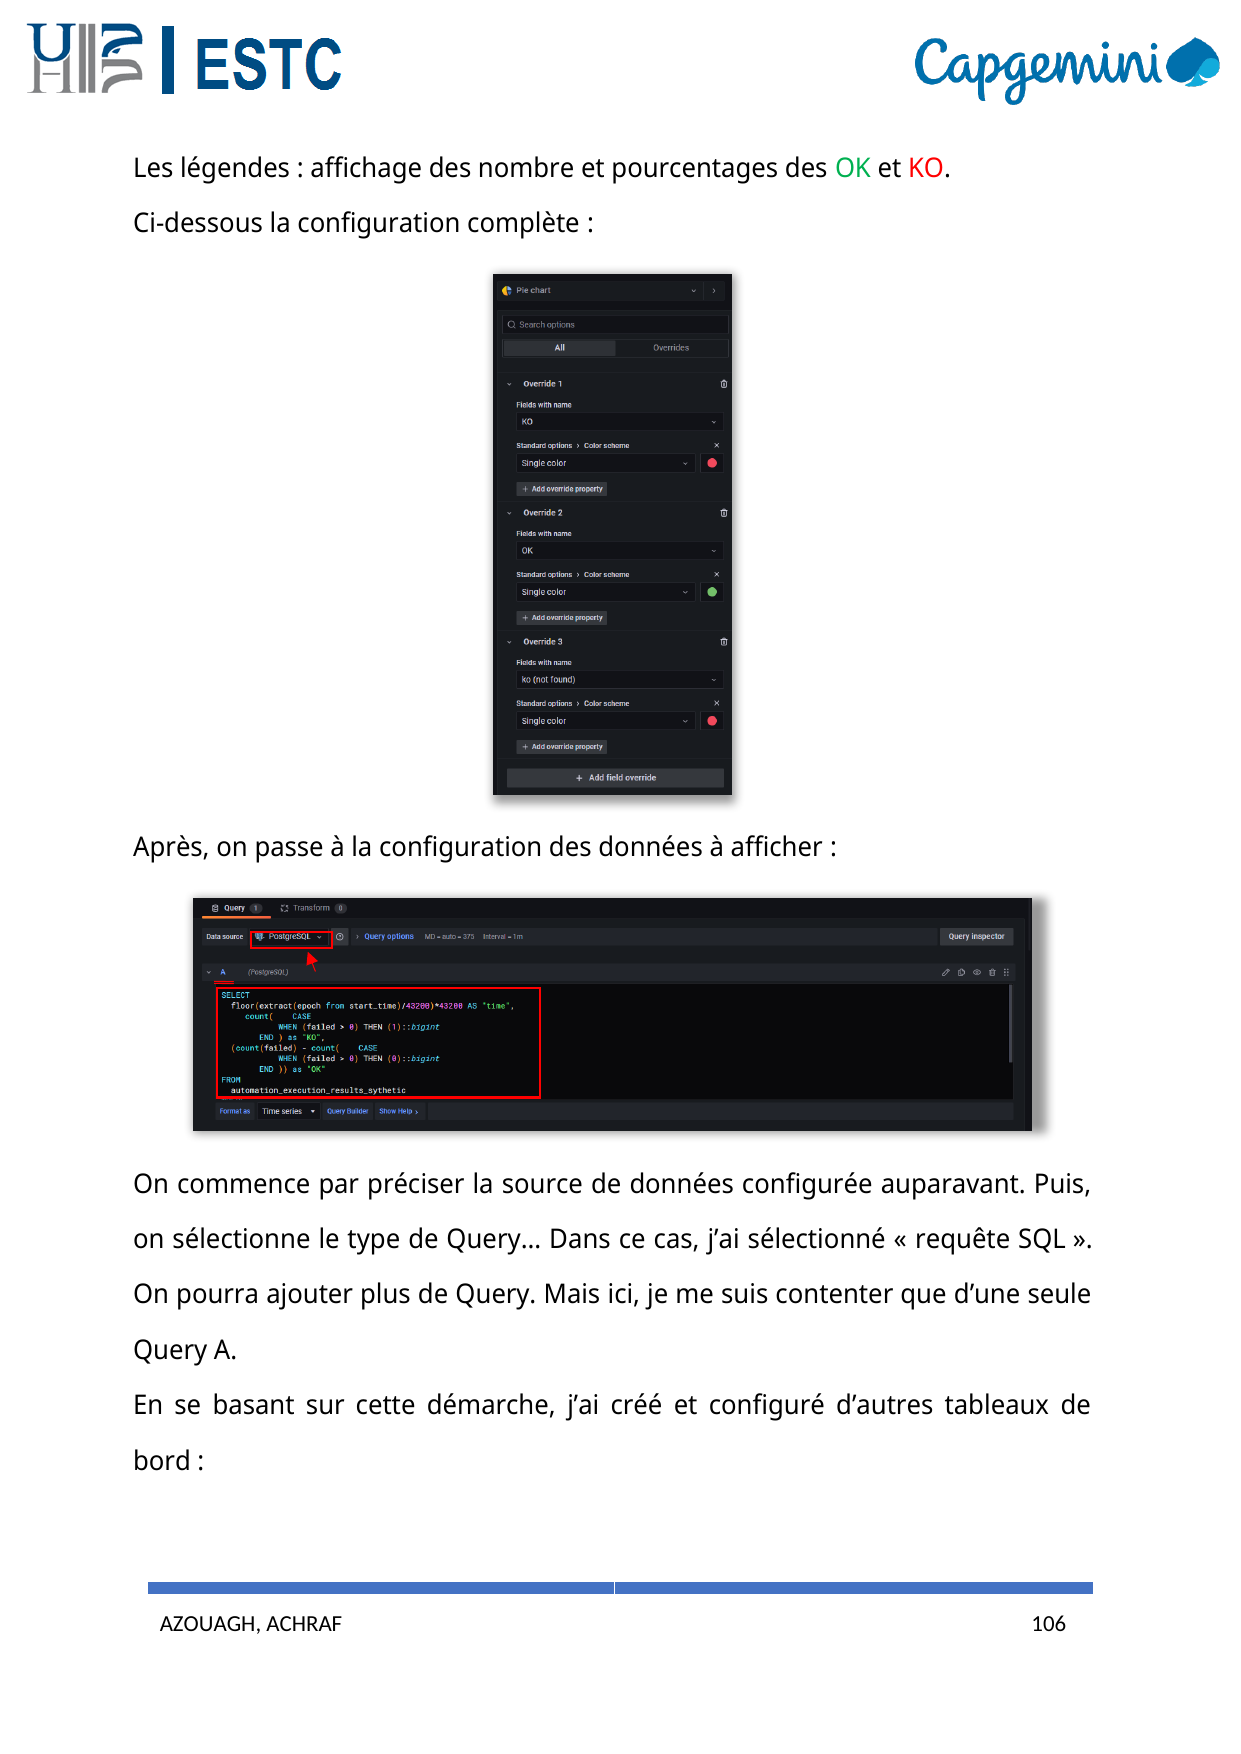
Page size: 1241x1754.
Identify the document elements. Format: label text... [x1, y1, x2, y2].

text On commence par préciser la source de données configurée auparavant. Puis, on sélectionne le type de Query... Dans ce cas, j’ai sélectionné « requête SQL ». On pourra ajouter plus de Query. Mais ici, je me suis contenter que d’une seule Query A. [133, 1164, 1093, 1367]
text Les légendes : affichage des nombre et pourcentages des OK et KO. [133, 149, 1093, 186]
text Après, on passe à la configuration des données à afficher : [133, 828, 1093, 865]
picture [493, 274, 732, 795]
text En se basant sur cette démarche, j’ai créé et configuré d’autres tableaux de bord : [133, 1386, 1093, 1478]
picture [21, 16, 351, 112]
picture [915, 37, 1221, 105]
picture [193, 898, 1032, 1131]
text Ci-dessous la configuration complète : [133, 204, 1093, 241]
